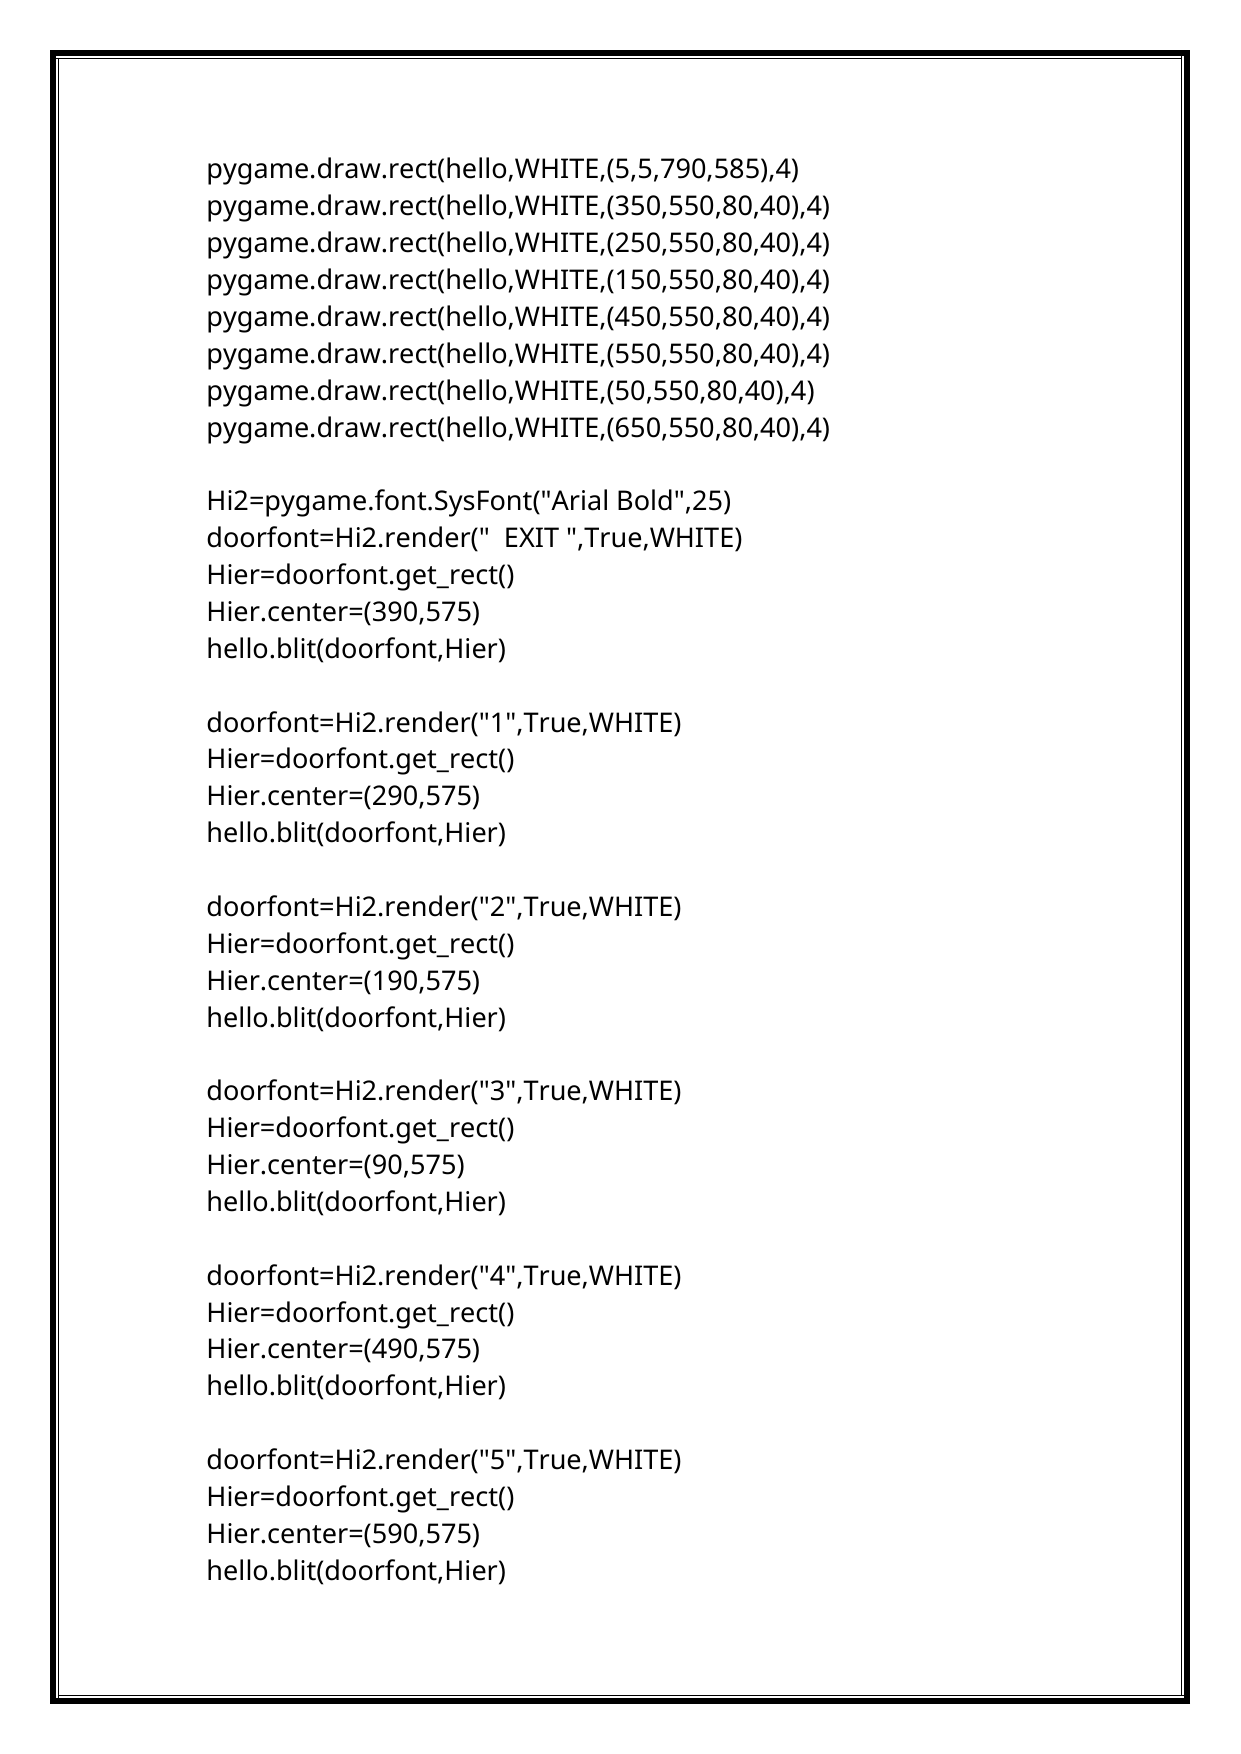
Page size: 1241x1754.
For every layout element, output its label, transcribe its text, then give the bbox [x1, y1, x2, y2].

text Hier=doorfont.get_rect() [150, 1293, 1090, 1330]
text Hier=doorfont.get_rect() [150, 924, 1090, 961]
text doorfont=Hi2.render("3",True,WHITE) [150, 1072, 1090, 1109]
text pygame.draw.rect(hello,WHITE,(350,550,80,40),4) [150, 187, 1090, 224]
text pygame.draw.rect(hello,WHITE,(5,5,790,585),4) [150, 150, 1090, 187]
text hello.blit(doorfont,Hier) [150, 1367, 1090, 1404]
text hello.blit(doorfont,Hier) [150, 1551, 1090, 1588]
text doorfont=Hi2.render("2",True,WHITE) [150, 887, 1090, 924]
text Hier.center=(490,575) [150, 1330, 1090, 1367]
text pygame.draw.rect(hello,WHITE,(50,550,80,40),4) [150, 371, 1090, 408]
text Hier.center=(290,575) [150, 777, 1090, 814]
text Hier.center=(590,575) [150, 1514, 1090, 1551]
text hello.blit(doorfont,Hier) [150, 998, 1090, 1035]
text Hier.center=(390,575) [150, 592, 1090, 629]
text hello.blit(doorfont,Hier) [150, 629, 1090, 666]
text pygame.draw.rect(hello,WHITE,(650,550,80,40),4) [150, 408, 1090, 445]
text hello.blit(doorfont,Hier) [150, 814, 1090, 851]
text doorfont=Hi2.render("4",True,WHITE) [150, 1256, 1090, 1293]
text Hier.center=(90,575) [150, 1146, 1090, 1182]
text Hier=doorfont.get_rect() [150, 740, 1090, 777]
text Hier=doorfont.get_rect() [150, 556, 1090, 592]
text Hi2=pygame.font.SysFont("Arial Bold",25) [150, 482, 1090, 519]
text pygame.draw.rect(hello,WHITE,(250,550,80,40),4) [150, 224, 1090, 261]
text doorfont=Hi2.render("1",True,WHITE) [150, 703, 1090, 740]
text Hier=doorfont.get_rect() [150, 1477, 1090, 1514]
text pygame.draw.rect(hello,WHITE,(150,550,80,40),4) [150, 261, 1090, 297]
text hello.blit(doorfont,Hier) [150, 1182, 1090, 1219]
text doorfont=Hi2.render(" EXIT ",True,WHITE) [150, 519, 1090, 556]
text Hier.center=(190,575) [150, 961, 1090, 998]
text pygame.draw.rect(hello,WHITE,(450,550,80,40),4) [150, 297, 1090, 334]
text Hier=doorfont.get_rect() [150, 1109, 1090, 1146]
text doorfont=Hi2.render("5",True,WHITE) [150, 1441, 1090, 1477]
text pygame.draw.rect(hello,WHITE,(550,550,80,40),4) [150, 334, 1090, 371]
